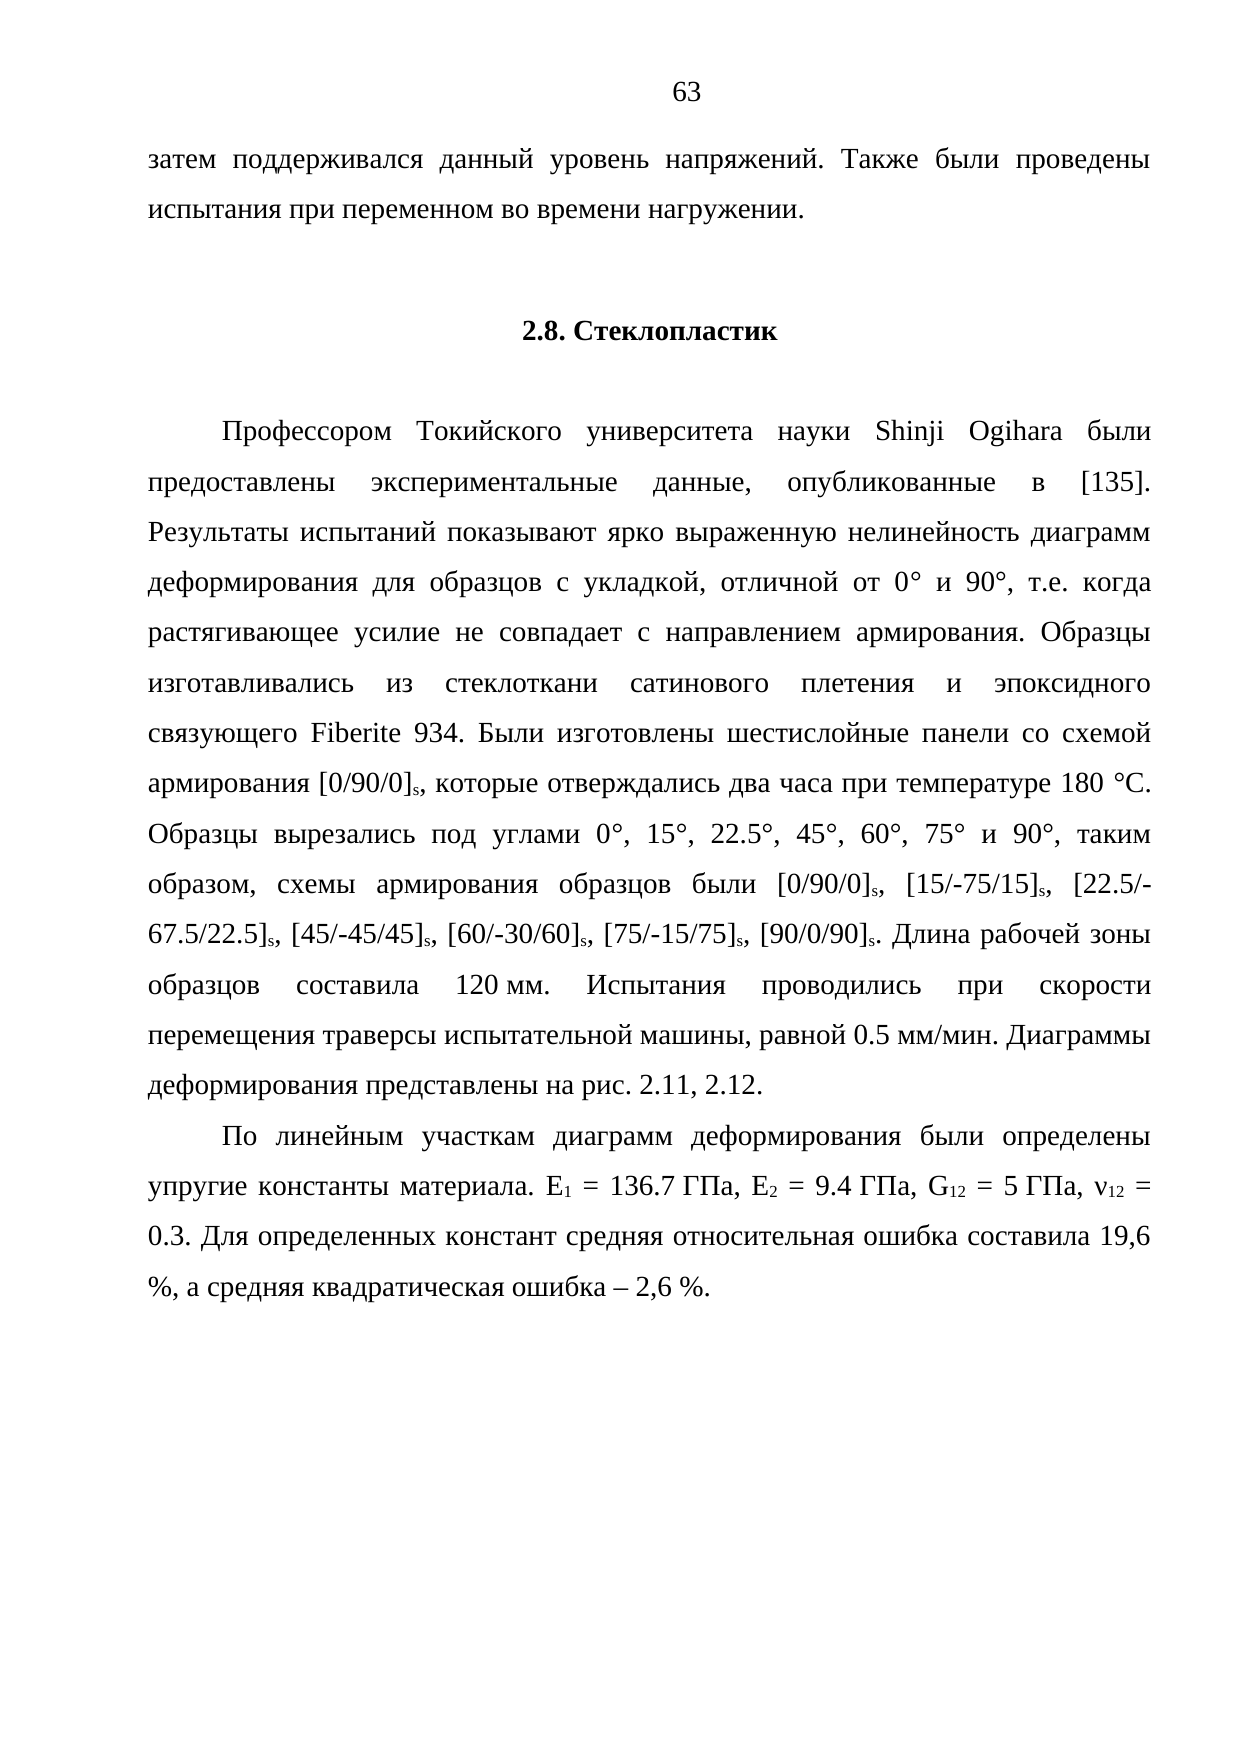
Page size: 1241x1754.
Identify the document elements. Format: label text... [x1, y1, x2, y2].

text Профессором Токийского университета науки Shinji Ogihara были предоставлены экспериментальные данные, опубликованные в [135]. Результаты испытаний показывают ярко выраженную нелинейность диаграмм деформирования для образцов с укладкой, отличной от 0° и 90°, т.е. когда растягивающее усилие не совпадает с направлением армирования. Образцы изготавливались из стеклоткани сатинового плетения и эпоксидного связующего Fiberite 934. Были изготовлены шестислойные панели со схемой армирования [0/90/0]s, которые отверждались два часа при температуре 180 °С. Образцы вырезались под углами 0°, 15°, 22.5°, 45°, 60°, 75° и 90°, таким образом, схемы армирования образцов были [0/90/0]s, [15/-75/15]s, [22.5/-67.5/22.5]s, [45/-45/45]s, [60/-30/60]s, [75/-15/75]s, [90/0/90]s. Длина рабочей зоны образцов составила 120 мм. Испытания проводились при скорости перемещения траверсы испытательной машины, равной 0.5 мм/мин. Диаграммы деформирования представлены на рис. 2.11, 2.12. [148, 413, 1152, 1101]
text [148, 141, 1152, 225]
subtitle 2.8. Стеклопластик [148, 313, 1152, 346]
text По линейным участкам диаграмм деформирования были определены упругие константы материала. E1 = 136.7 ГПа, E2 = 9.4 ГПа, G12 = 5 ГПа, ν12 = 0.3. Для определенных констант средняя относительная ошибка составила 19,6 %, а средняя квадратическая ошибка – 2,6 %. [148, 1118, 1152, 1302]
